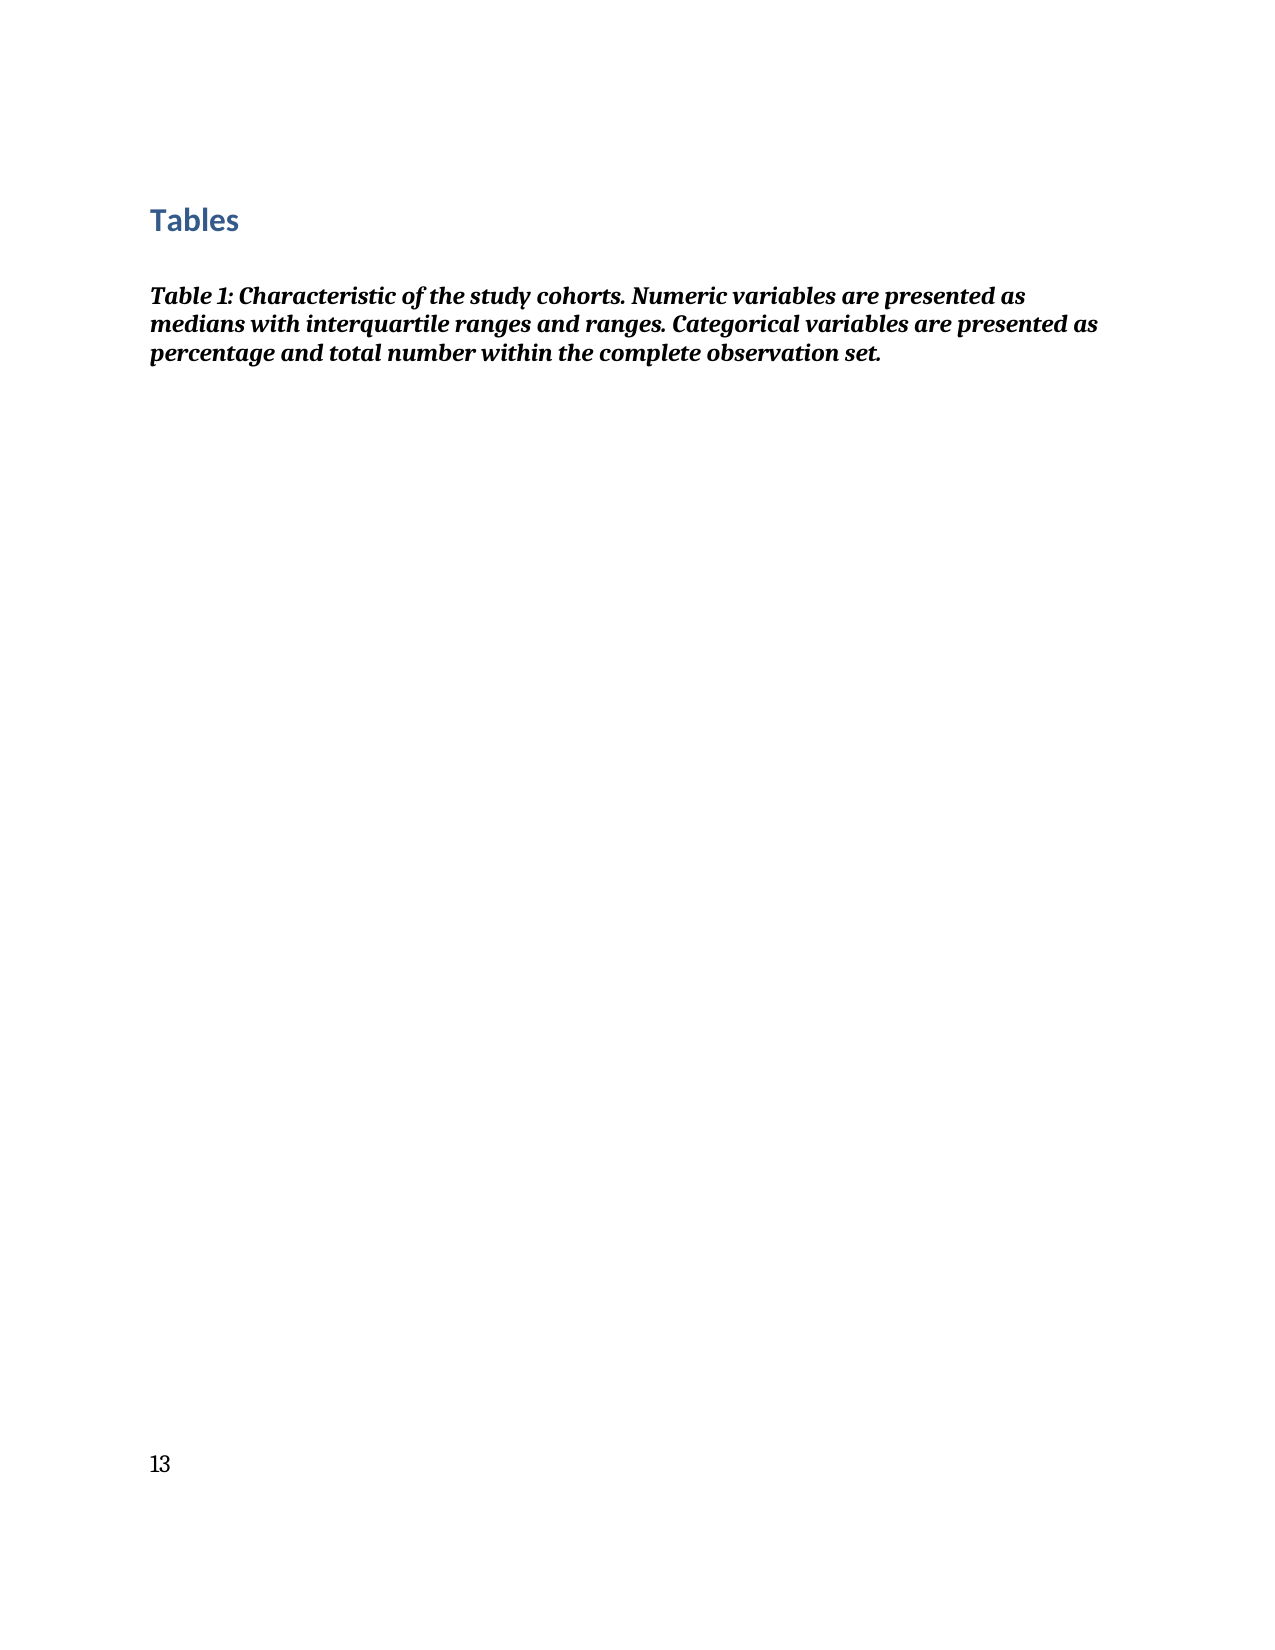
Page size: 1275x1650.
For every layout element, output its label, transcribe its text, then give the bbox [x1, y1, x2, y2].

subtitle Tables [150, 199, 1125, 240]
subtitle Table 1: Characteristic of the study cohorts. Numeric variables are presented as medians with interquartile ranges and ranges. Categorical variables are presented as percentage and total number within the complete observation set. [150, 282, 1125, 368]
